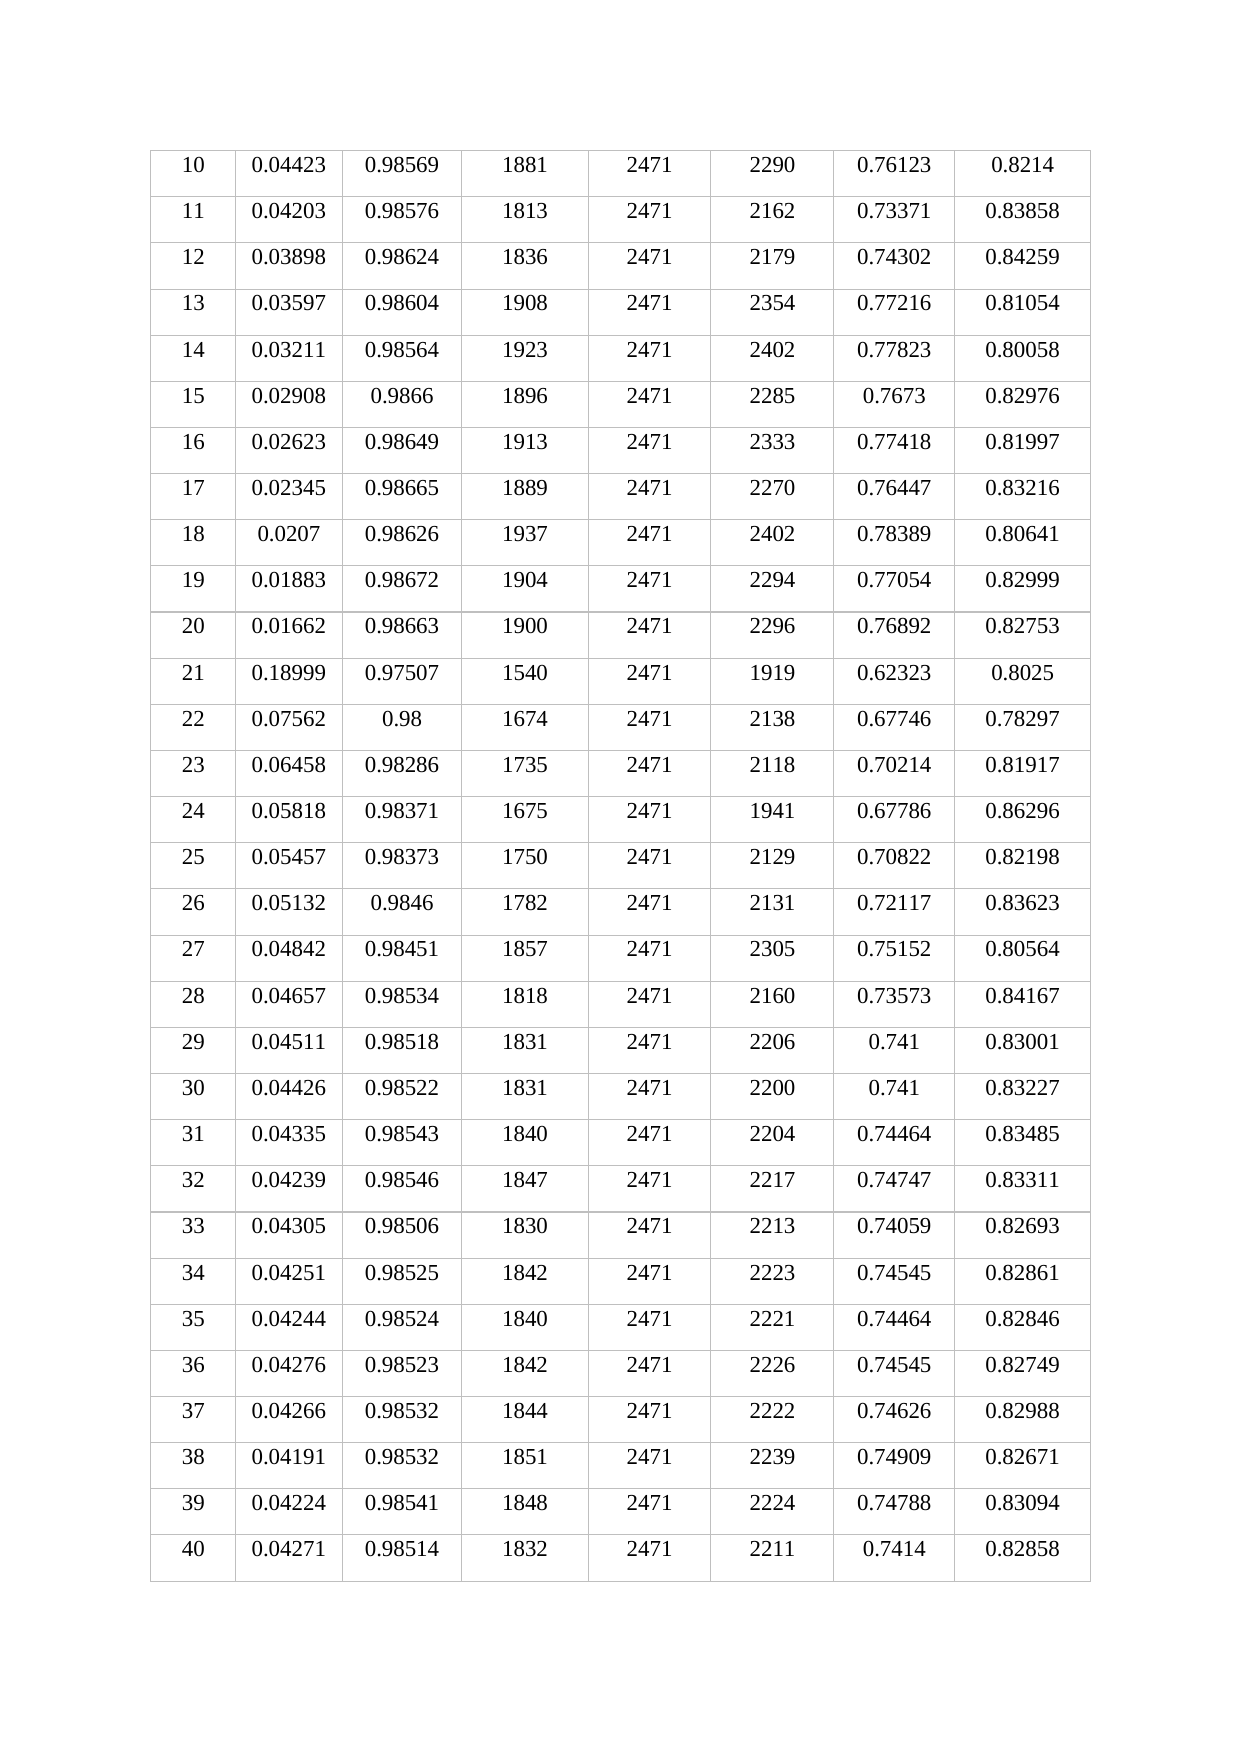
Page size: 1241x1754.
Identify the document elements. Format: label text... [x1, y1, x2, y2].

table_cell 0.04251 [236, 1259, 342, 1304]
table_cell 0.98532 [343, 1397, 461, 1442]
table_cell 39 [151, 1489, 235, 1534]
table_cell 1540 [462, 659, 588, 704]
table_cell 0.74909 [834, 1443, 954, 1488]
table_cell 0.741 [834, 1074, 954, 1119]
table_cell 2471 [589, 1028, 710, 1073]
table_cell 2206 [711, 1028, 833, 1073]
table_cell 2162 [711, 197, 833, 242]
table_cell 0.04271 [236, 1535, 342, 1581]
table_cell 0.05132 [236, 889, 342, 934]
table_cell 1941 [711, 797, 833, 842]
table_cell 0.98665 [343, 474, 461, 519]
table_cell 0.04657 [236, 982, 342, 1027]
table_cell 0.05818 [236, 797, 342, 842]
table_cell 0.73573 [834, 982, 954, 1027]
table_cell 2471 [589, 1074, 710, 1119]
table_cell 1847 [462, 1166, 588, 1211]
table_cell 0.72117 [834, 889, 954, 934]
table_cell 0.04842 [236, 936, 342, 981]
table_cell 1832 [462, 1535, 588, 1581]
table_cell 0.74059 [834, 1213, 954, 1257]
table_cell 1857 [462, 936, 588, 981]
table_cell 0.83623 [955, 889, 1090, 934]
table_cell 14 [151, 336, 235, 381]
table_cell 0.04191 [236, 1443, 342, 1488]
table_cell 0.74788 [834, 1489, 954, 1534]
table_cell 2471 [589, 1535, 710, 1581]
table_cell 0.82671 [955, 1443, 1090, 1488]
table_cell 24 [151, 797, 235, 842]
table_cell 0.74302 [834, 243, 954, 288]
table_cell 0.62323 [834, 659, 954, 704]
table_cell 0.04335 [236, 1120, 342, 1165]
table_cell 32 [151, 1166, 235, 1211]
table_cell 0.02623 [236, 428, 342, 473]
table_cell 2224 [711, 1489, 833, 1534]
table_cell 1831 [462, 1074, 588, 1119]
table_cell 2402 [711, 520, 833, 565]
table_cell 0.75152 [834, 936, 954, 981]
table_cell 0.74545 [834, 1351, 954, 1396]
table_cell 2471 [589, 889, 710, 934]
table_cell 0.98543 [343, 1120, 461, 1165]
table_cell 10 [151, 151, 235, 196]
table_cell 0.80058 [955, 336, 1090, 381]
table_cell 0.98371 [343, 797, 461, 842]
table_cell 1923 [462, 336, 588, 381]
table_cell 0.82999 [955, 566, 1090, 611]
table_cell 0.80641 [955, 520, 1090, 565]
table_cell 2471 [589, 705, 710, 750]
table_cell 27 [151, 936, 235, 981]
table_cell 0.76123 [834, 151, 954, 196]
table_cell 1750 [462, 843, 588, 888]
table_cell 0.7673 [834, 382, 954, 427]
table_cell 0.98663 [343, 613, 461, 658]
table_cell 0.98626 [343, 520, 461, 565]
table_cell 0.82749 [955, 1351, 1090, 1396]
table_cell 1851 [462, 1443, 588, 1488]
table_cell 2333 [711, 428, 833, 473]
table_cell 0.01883 [236, 566, 342, 611]
table_cell 2471 [589, 151, 710, 196]
table_cell 0.77418 [834, 428, 954, 473]
table_cell 0.82858 [955, 1535, 1090, 1581]
table_cell 0.98569 [343, 151, 461, 196]
table_cell 2471 [589, 936, 710, 981]
table_cell 28 [151, 982, 235, 1027]
table_cell 0.02345 [236, 474, 342, 519]
table_cell 2471 [589, 1397, 710, 1442]
table_cell 36 [151, 1351, 235, 1396]
table_cell 0.07562 [236, 705, 342, 750]
table_cell 0.03597 [236, 290, 342, 334]
table_cell 0.73371 [834, 197, 954, 242]
table_cell 0.78297 [955, 705, 1090, 750]
table_cell 2471 [589, 751, 710, 796]
table_cell 0.77216 [834, 290, 954, 334]
table_cell 0.98373 [343, 843, 461, 888]
table_cell 2131 [711, 889, 833, 934]
table_cell 2222 [711, 1397, 833, 1442]
table_cell 2138 [711, 705, 833, 750]
table_cell 0.77054 [834, 566, 954, 611]
table_cell 0.67746 [834, 705, 954, 750]
table_cell 0.98546 [343, 1166, 461, 1211]
table_cell 1937 [462, 520, 588, 565]
table_cell 0.70214 [834, 751, 954, 796]
table_cell 0.82988 [955, 1397, 1090, 1442]
table_cell 0.04266 [236, 1397, 342, 1442]
table_cell 20 [151, 613, 235, 658]
table_cell 2471 [589, 797, 710, 842]
table_cell 0.83001 [955, 1028, 1090, 1073]
table_cell 0.83858 [955, 197, 1090, 242]
table_cell 0.74747 [834, 1166, 954, 1211]
table_cell 0.82976 [955, 382, 1090, 427]
table_cell 1881 [462, 151, 588, 196]
table_cell 2471 [589, 1259, 710, 1304]
table_cell 0.7414 [834, 1535, 954, 1581]
table_cell 1844 [462, 1397, 588, 1442]
table_cell 2217 [711, 1166, 833, 1211]
table_cell 0.8214 [955, 151, 1090, 196]
table_cell 2305 [711, 936, 833, 981]
table_cell 0.76892 [834, 613, 954, 658]
table_cell 2129 [711, 843, 833, 888]
table_cell 34 [151, 1259, 235, 1304]
table_cell 0.98522 [343, 1074, 461, 1119]
table_cell 0.98525 [343, 1259, 461, 1304]
table_cell 2471 [589, 382, 710, 427]
table_cell 1675 [462, 797, 588, 842]
table_cell 0.98524 [343, 1305, 461, 1350]
table_cell 0.04305 [236, 1213, 342, 1257]
table_cell 0.84167 [955, 982, 1090, 1027]
table_cell 0.86296 [955, 797, 1090, 842]
table_cell 2471 [589, 613, 710, 658]
table_cell 0.03211 [236, 336, 342, 381]
table_cell 1836 [462, 243, 588, 288]
table_cell 0.98451 [343, 936, 461, 981]
table_cell 0.03898 [236, 243, 342, 288]
table_cell 21 [151, 659, 235, 704]
table_cell 0.82861 [955, 1259, 1090, 1304]
table_cell 18 [151, 520, 235, 565]
table_cell 0.04203 [236, 197, 342, 242]
table_cell 2221 [711, 1305, 833, 1350]
table_cell 2296 [711, 613, 833, 658]
table_cell 1842 [462, 1351, 588, 1396]
table_cell 1896 [462, 382, 588, 427]
table_cell 0.04239 [236, 1166, 342, 1211]
table_cell 0.98604 [343, 290, 461, 334]
table_cell 0.98 [343, 705, 461, 750]
table_cell 0.81997 [955, 428, 1090, 473]
table_cell 1889 [462, 474, 588, 519]
table_cell 12 [151, 243, 235, 288]
table_cell 2179 [711, 243, 833, 288]
table_cell 37 [151, 1397, 235, 1442]
table_cell 0.82198 [955, 843, 1090, 888]
table_cell 1831 [462, 1028, 588, 1073]
table_cell 1919 [711, 659, 833, 704]
table_cell 0.98518 [343, 1028, 461, 1073]
table_cell 1840 [462, 1120, 588, 1165]
table_cell 0.98564 [343, 336, 461, 381]
table_cell 0.98532 [343, 1443, 461, 1488]
table_cell 2471 [589, 1351, 710, 1396]
table_cell 1842 [462, 1259, 588, 1304]
table_cell 33 [151, 1213, 235, 1257]
table_cell 0.98506 [343, 1213, 461, 1257]
table_cell 1830 [462, 1213, 588, 1257]
table_cell 16 [151, 428, 235, 473]
table_cell 0.04426 [236, 1074, 342, 1119]
table_cell 0.83485 [955, 1120, 1090, 1165]
table_cell 0.97507 [343, 659, 461, 704]
table_cell 2471 [589, 520, 710, 565]
table_cell 0.67786 [834, 797, 954, 842]
table_cell 0.04276 [236, 1351, 342, 1396]
table_cell 0.98624 [343, 243, 461, 288]
table_cell 2471 [589, 1213, 710, 1257]
table_cell 2471 [589, 428, 710, 473]
table_cell 2213 [711, 1213, 833, 1257]
table_cell 1908 [462, 290, 588, 334]
table_cell 0.78389 [834, 520, 954, 565]
table_cell 0.83094 [955, 1489, 1090, 1534]
table_cell 2471 [589, 474, 710, 519]
table_cell 40 [151, 1535, 235, 1581]
table_cell 0.82753 [955, 613, 1090, 658]
table_cell 2294 [711, 566, 833, 611]
table_cell 2471 [589, 1305, 710, 1350]
table_cell 0.98534 [343, 982, 461, 1027]
table_cell 0.82693 [955, 1213, 1090, 1257]
table_cell 26 [151, 889, 235, 934]
table_cell 17 [151, 474, 235, 519]
table_cell 0.74626 [834, 1397, 954, 1442]
table_cell 0.04244 [236, 1305, 342, 1350]
table_cell 2204 [711, 1120, 833, 1165]
table_cell 2471 [589, 843, 710, 888]
table_cell 2285 [711, 382, 833, 427]
table_cell 2402 [711, 336, 833, 381]
table_cell 0.98286 [343, 751, 461, 796]
table_cell 2471 [589, 290, 710, 334]
table_cell 0.04224 [236, 1489, 342, 1534]
table_cell 2290 [711, 151, 833, 196]
table_cell 22 [151, 705, 235, 750]
table_cell 0.77823 [834, 336, 954, 381]
table_cell 1782 [462, 889, 588, 934]
table_cell 2471 [589, 659, 710, 704]
table_cell 2471 [589, 1443, 710, 1488]
table_cell 0.98523 [343, 1351, 461, 1396]
table_cell 2471 [589, 1120, 710, 1165]
table_cell 0.01662 [236, 613, 342, 658]
table_cell 29 [151, 1028, 235, 1073]
table_cell 11 [151, 197, 235, 242]
table_cell 1900 [462, 613, 588, 658]
table_cell 1848 [462, 1489, 588, 1534]
table_cell 0.06458 [236, 751, 342, 796]
table_cell 2471 [589, 1489, 710, 1534]
table_cell 19 [151, 566, 235, 611]
table_cell 0.80564 [955, 936, 1090, 981]
table_cell 0.76447 [834, 474, 954, 519]
table_cell 2471 [589, 243, 710, 288]
table_cell 2270 [711, 474, 833, 519]
table_cell 0.9866 [343, 382, 461, 427]
table_cell 1674 [462, 705, 588, 750]
table_cell 2160 [711, 982, 833, 1027]
table_cell 0.81917 [955, 751, 1090, 796]
table_cell 1904 [462, 566, 588, 611]
table_cell 0.0207 [236, 520, 342, 565]
table_cell 1818 [462, 982, 588, 1027]
table_cell 0.74464 [834, 1120, 954, 1165]
table_cell 0.04511 [236, 1028, 342, 1073]
table_cell 2471 [589, 197, 710, 242]
table_cell 0.04423 [236, 151, 342, 196]
table_cell 35 [151, 1305, 235, 1350]
table_cell 13 [151, 290, 235, 334]
table_cell 15 [151, 382, 235, 427]
table_cell 0.83227 [955, 1074, 1090, 1119]
table_cell 2471 [589, 566, 710, 611]
table_cell 0.70822 [834, 843, 954, 888]
table_cell 2211 [711, 1535, 833, 1581]
table_cell 2354 [711, 290, 833, 334]
table_cell 0.05457 [236, 843, 342, 888]
table_cell 31 [151, 1120, 235, 1165]
table_cell 0.98514 [343, 1535, 461, 1581]
table_cell 2471 [589, 1166, 710, 1211]
table_cell 2226 [711, 1351, 833, 1396]
table_cell 0.83311 [955, 1166, 1090, 1211]
table_cell 0.81054 [955, 290, 1090, 334]
table_cell 2200 [711, 1074, 833, 1119]
table_cell 1735 [462, 751, 588, 796]
table_cell 0.98576 [343, 197, 461, 242]
table_cell 0.9846 [343, 889, 461, 934]
table_cell 2471 [589, 336, 710, 381]
table_cell 2223 [711, 1259, 833, 1304]
table_cell 0.74545 [834, 1259, 954, 1304]
table_cell 38 [151, 1443, 235, 1488]
table_cell 0.84259 [955, 243, 1090, 288]
table_cell 0.8025 [955, 659, 1090, 704]
table_cell 0.02908 [236, 382, 342, 427]
table_cell 0.98541 [343, 1489, 461, 1534]
table_cell 2239 [711, 1443, 833, 1488]
table_cell 23 [151, 751, 235, 796]
table_cell 30 [151, 1074, 235, 1119]
table_cell 2471 [589, 982, 710, 1027]
table_cell 0.98649 [343, 428, 461, 473]
table_cell 0.741 [834, 1028, 954, 1073]
table_cell 0.18999 [236, 659, 342, 704]
table_cell 0.98672 [343, 566, 461, 611]
table_cell 1813 [462, 197, 588, 242]
table_cell 25 [151, 843, 235, 888]
table_cell 0.83216 [955, 474, 1090, 519]
table_cell 1913 [462, 428, 588, 473]
table_cell 0.74464 [834, 1305, 954, 1350]
table_cell 1840 [462, 1305, 588, 1350]
table_cell 2118 [711, 751, 833, 796]
table_cell 0.82846 [955, 1305, 1090, 1350]
